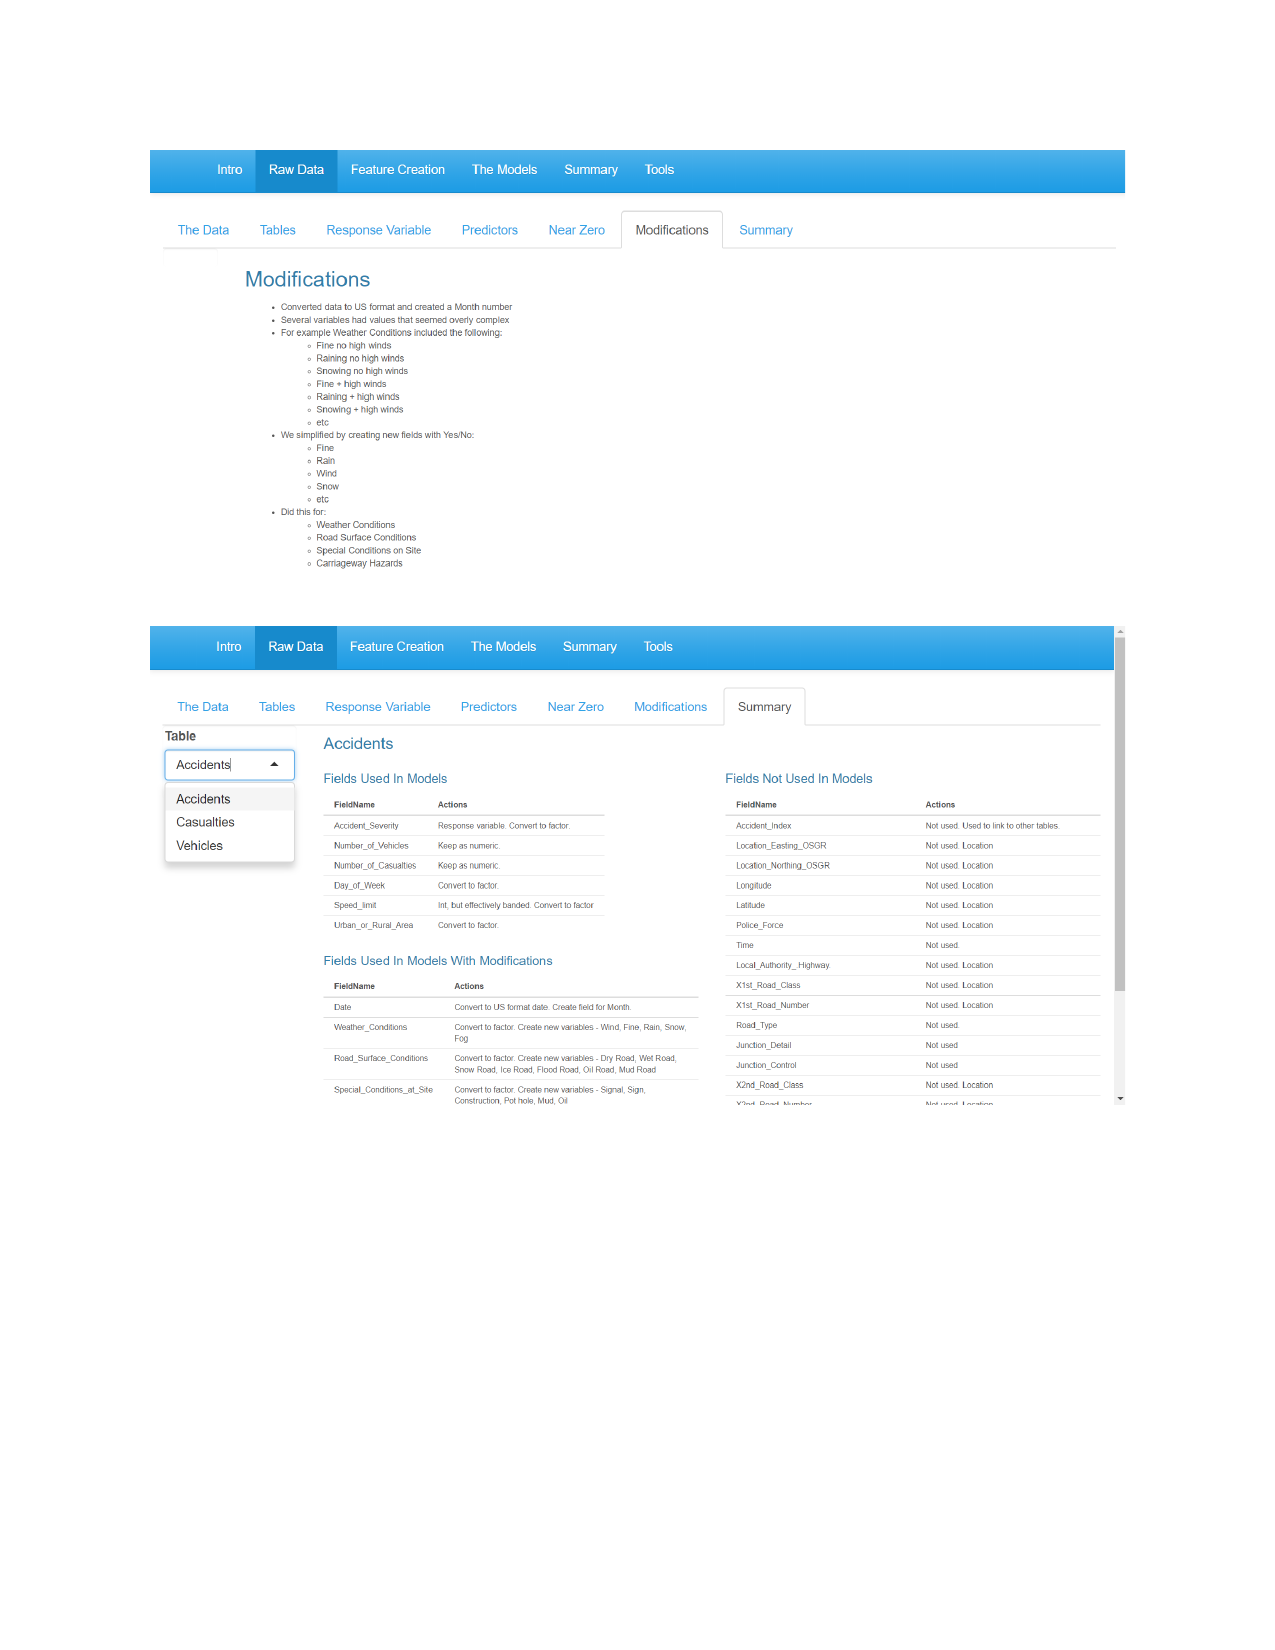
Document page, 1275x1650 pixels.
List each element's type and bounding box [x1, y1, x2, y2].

picture [150, 150, 1125, 1105]
